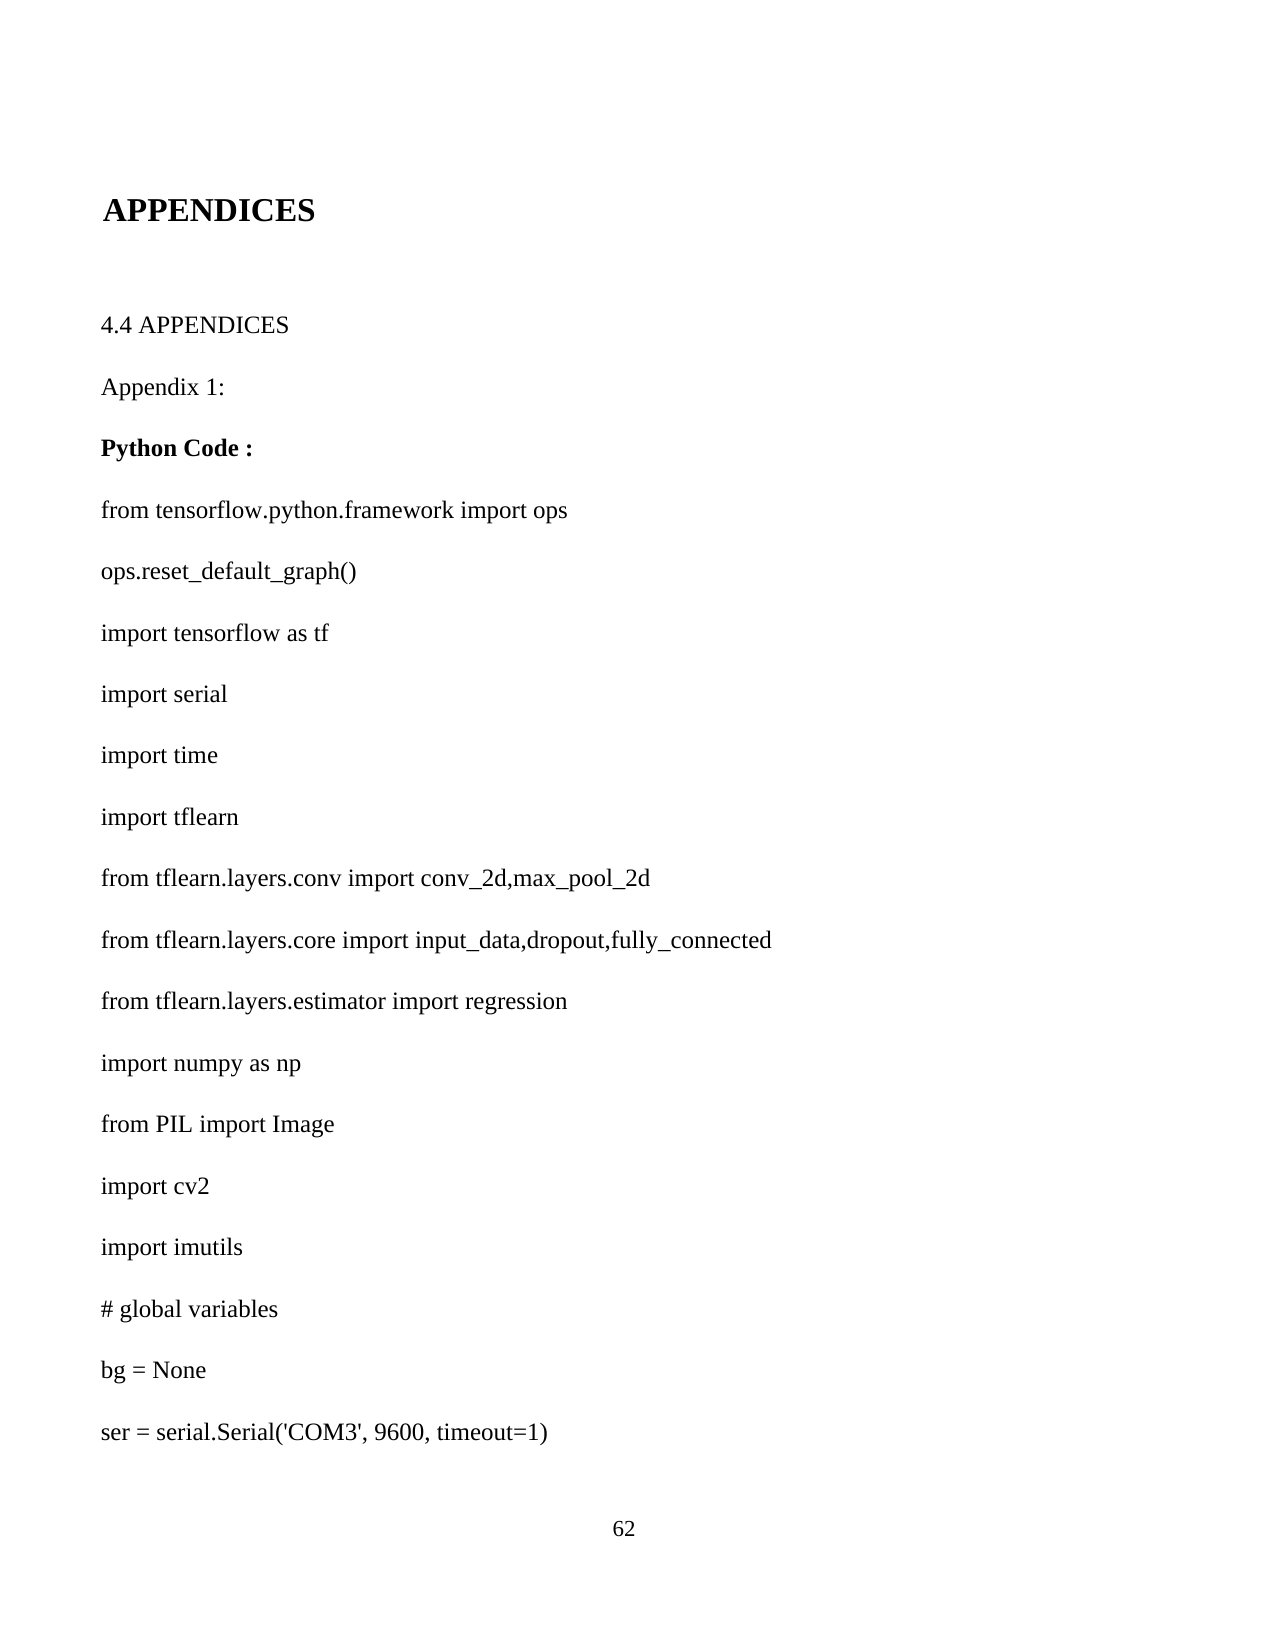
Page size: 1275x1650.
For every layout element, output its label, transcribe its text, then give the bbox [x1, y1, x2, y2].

text import serial [101, 679, 1171, 708]
text # global variables [101, 1294, 1171, 1322]
text ser = serial.Serial('COM3', 9600, timeout=1) [101, 1417, 1171, 1445]
text bg = None [101, 1355, 1171, 1384]
text import tensorflow as tf [101, 618, 1171, 646]
text import imutils [101, 1232, 1171, 1261]
text Python Code : [101, 433, 1171, 462]
text from tflearn.layers.core import input_data,dropout,fully_connected [101, 925, 1171, 954]
text from PIL import Image [101, 1109, 1171, 1138]
text import tflearn [101, 802, 1171, 831]
subtitle APPENDICES [103, 190, 1172, 228]
text from tflearn.layers.estimator import regression [101, 986, 1171, 1015]
text import cv2 [101, 1171, 1171, 1199]
text from tensorflow.python.framework import ops [101, 495, 1171, 523]
text ops.reset_default_graph() [101, 556, 1171, 585]
text import numpy as np [101, 1048, 1171, 1077]
text from tflearn.layers.conv import conv_2d,max_pool_2d [101, 863, 1171, 892]
text import time [101, 741, 1171, 769]
text Appendix 1: [101, 372, 1171, 401]
text 4.4 APPENDICES [101, 310, 1171, 339]
